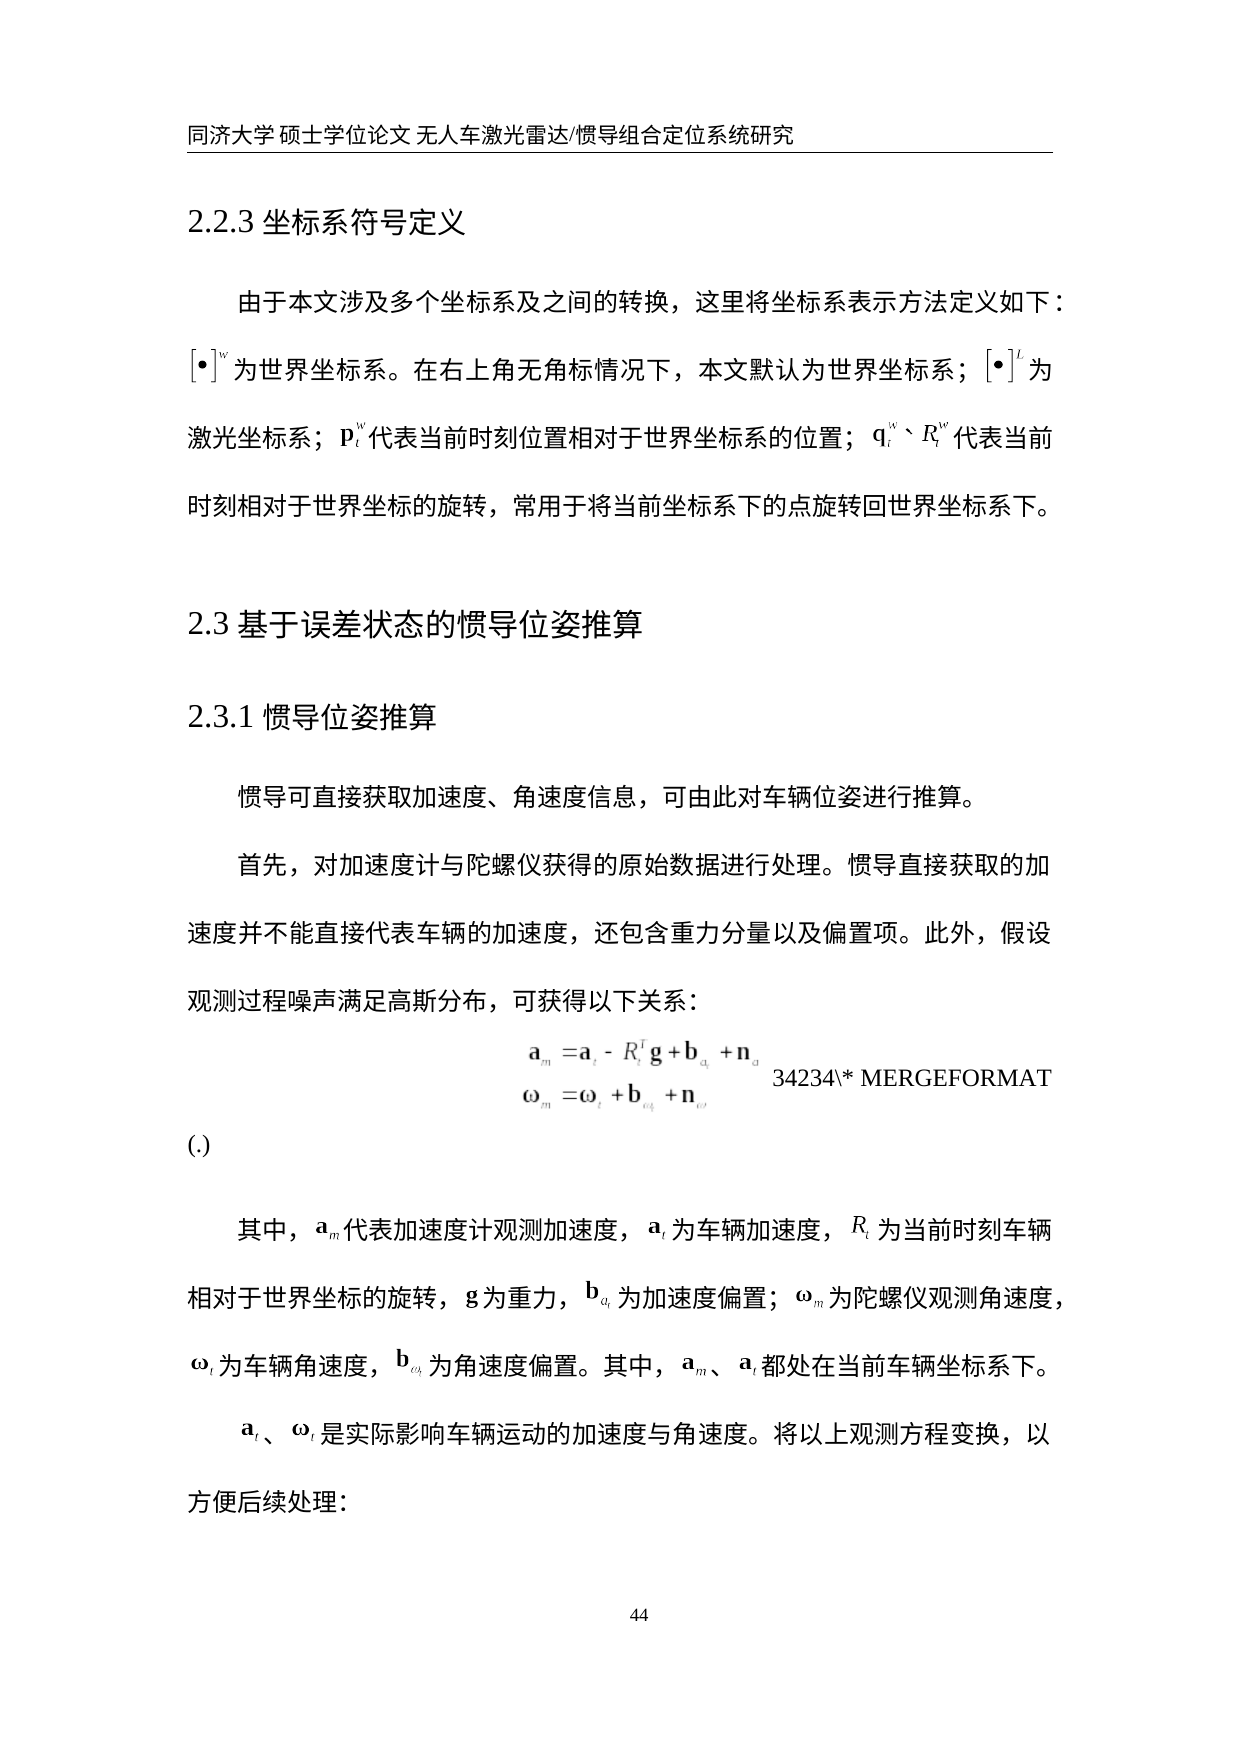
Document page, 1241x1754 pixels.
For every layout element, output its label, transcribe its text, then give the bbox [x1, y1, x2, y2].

text 2.2.3 坐标系符号定义 [187, 186, 1053, 254]
text 2.3.1 惯导位姿推算 [187, 681, 1053, 749]
text 、是实际影响车辆运动的加速度与角速度。将以上观测方程变换，以方便后续处理： [187, 1398, 1053, 1534]
text 其中，代表加速度计观测加速度，为车辆加速度，为当前时刻车辆相对于世界坐标的旋转，为重力，为加速度偏置；为陀螺仪观测角速度，为车辆角速度，为角速度偏置。其中，、都处在当前车辆坐标系下。 [187, 1194, 1053, 1398]
text 惯导可直接获取加速度、角速度信息，可由此对车辆位姿进行推算。 [187, 762, 1053, 830]
text 由于本文涉及多个坐标系及之间的转换，这里将坐标系表示方法定义如下：为世界坐标系。在右上角无角标情况下，本文默认为世界坐标系；为激光坐标系；代表当前时刻位置相对于世界坐标系的位置；代表当前时刻相对于世界坐标的旋转，常用于将当前坐标系下的点旋转回世界坐标系下。 [187, 267, 1053, 538]
text 首先，对加速度计与陀螺仪获得的原始数据进行处理。惯导直接获取的加速度并不能直接代表车辆的加速度，还包含重力分量以及偏置项。此外，假设观测过程噪声满足高斯分布，可获得以下关系： [187, 830, 1053, 1033]
text 2.3 基于误差状态的惯导位姿推算 [187, 588, 1053, 656]
